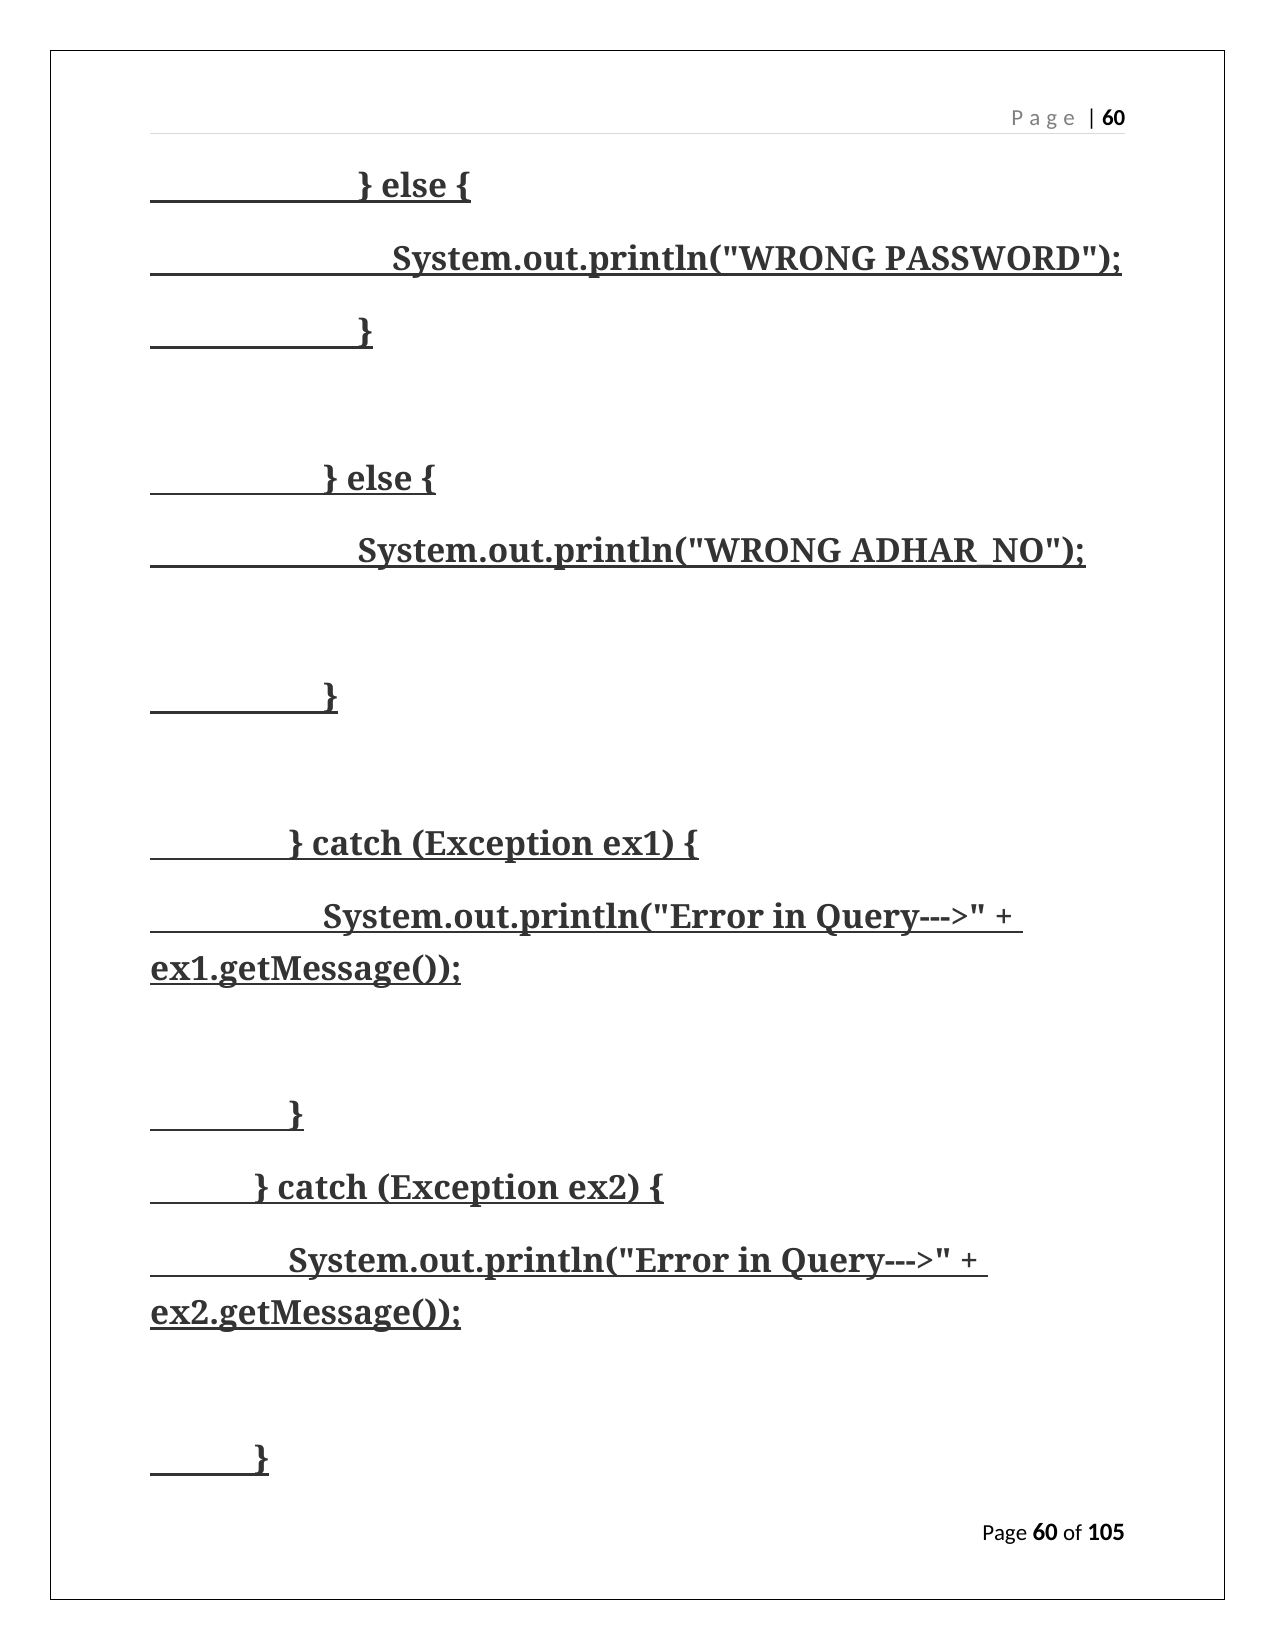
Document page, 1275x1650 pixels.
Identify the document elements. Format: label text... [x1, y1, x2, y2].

text } [150, 1091, 1125, 1136]
text } [150, 673, 1125, 719]
text System.out.println("WRONG ADHAR_NO"); [150, 527, 1125, 573]
text } catch (Exception ex1) { [150, 819, 1125, 865]
text } [150, 308, 1125, 354]
text System.out.println("Error in Query--->" + ex1.getMessage()); [150, 892, 1125, 990]
text System.out.println("WRONG PASSWORD"); [150, 235, 1125, 281]
text System.out.println("Error in Query--->" + ex2.getMessage()); [150, 1237, 1125, 1334]
text } else { [150, 162, 1125, 208]
text } [150, 1435, 1125, 1480]
text } catch (Exception ex2) { [150, 1164, 1125, 1209]
text } else { [150, 454, 1125, 500]
